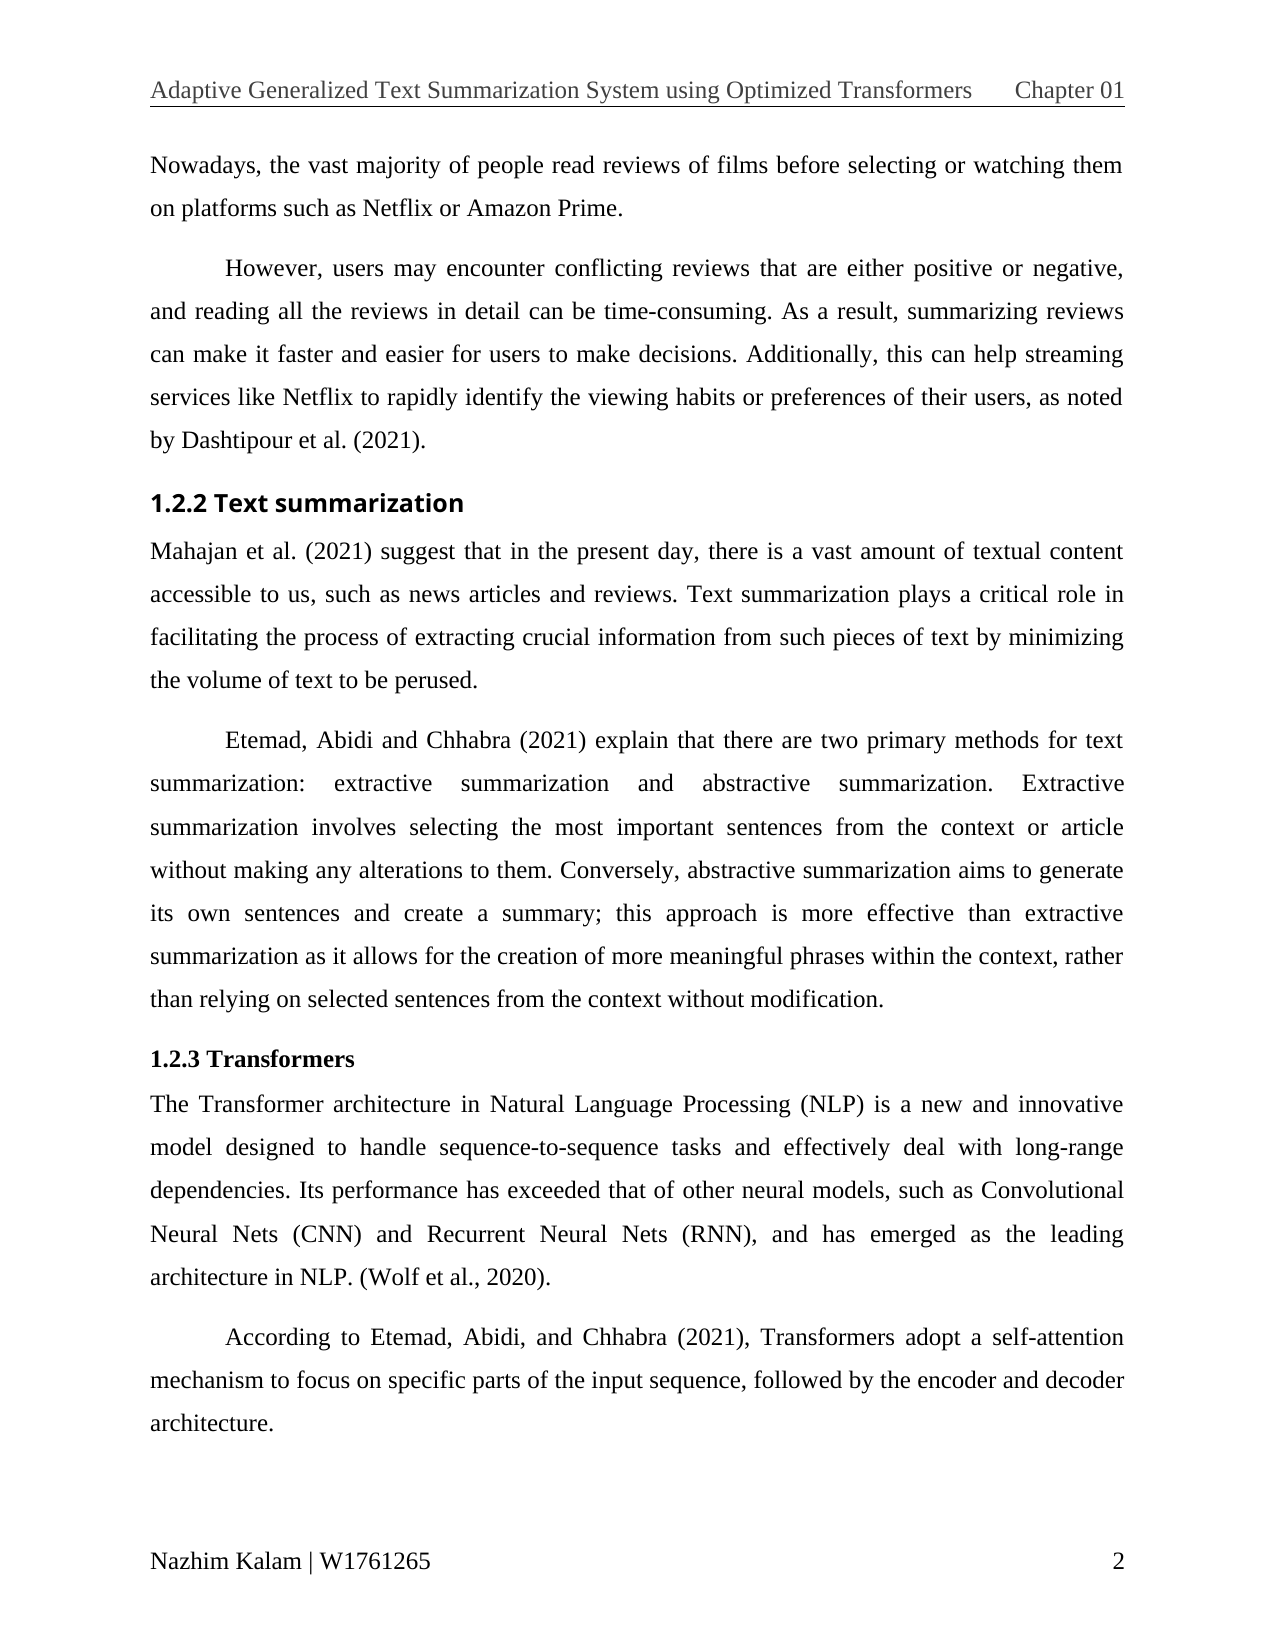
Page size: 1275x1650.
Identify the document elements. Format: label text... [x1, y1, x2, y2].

text According to Etemad, Abidi, and Chhabra (2021), Transformers adopt a self-attention mechanism to focus on specific parts of the input sequence, followed by the encoder and decoder architecture. [150, 1322, 1125, 1437]
subtitle 1.2.3 Transformers [150, 1044, 1125, 1073]
text The Transformer architecture in Natural Language Processing (NLP) is a new and innovative model designed to handle sequence-to-sequence tasks and effectively deal with long-range dependencies. Its performance has exceeded that of other neural models, such as Convolutional Neural Nets (CNN) and Recurrent Neural Nets (RNN), and has emerged as the leading architecture in NLP. (Wolf et al., 2020). [150, 1089, 1125, 1291]
text However, users may encounter conflicting reviews that are either positive or negative, and reading all the reviews in detail can be time-consuming. As a result, summarizing reviews can make it faster and easier for users to make decisions. Additionally, this can help streaming services like Netflix to rapidly identify the viewing habits or preferences of their users, as noted by Dashtipour et al. (2021). [150, 253, 1125, 454]
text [150, 150, 1125, 222]
text Mahajan et al. (2021) suggest that in the present day, there is a vast amount of textual content accessible to us, such as news articles and reviews. Text summarization plays a critical role in facilitating the process of extracting crucial information from such pieces of text by minimizing the volume of text to be perused. [150, 536, 1125, 694]
subtitle 1.2.2 Text summarization [150, 485, 1125, 519]
text Etemad, Abidi and Chhabra (2021) explain that there are two primary methods for text summarization: extractive summarization and abstractive summarization. Extractive summarization involves selecting the most important sentences from the context or article without making any alterations to them. Conversely, abstractive summarization aims to generate its own sentences and create a summary; this approach is more effective than extractive summarization as it allows for the creation of more meaningful phrases within the context, rather than relying on selected sentences from the context without modification. [150, 725, 1125, 1013]
